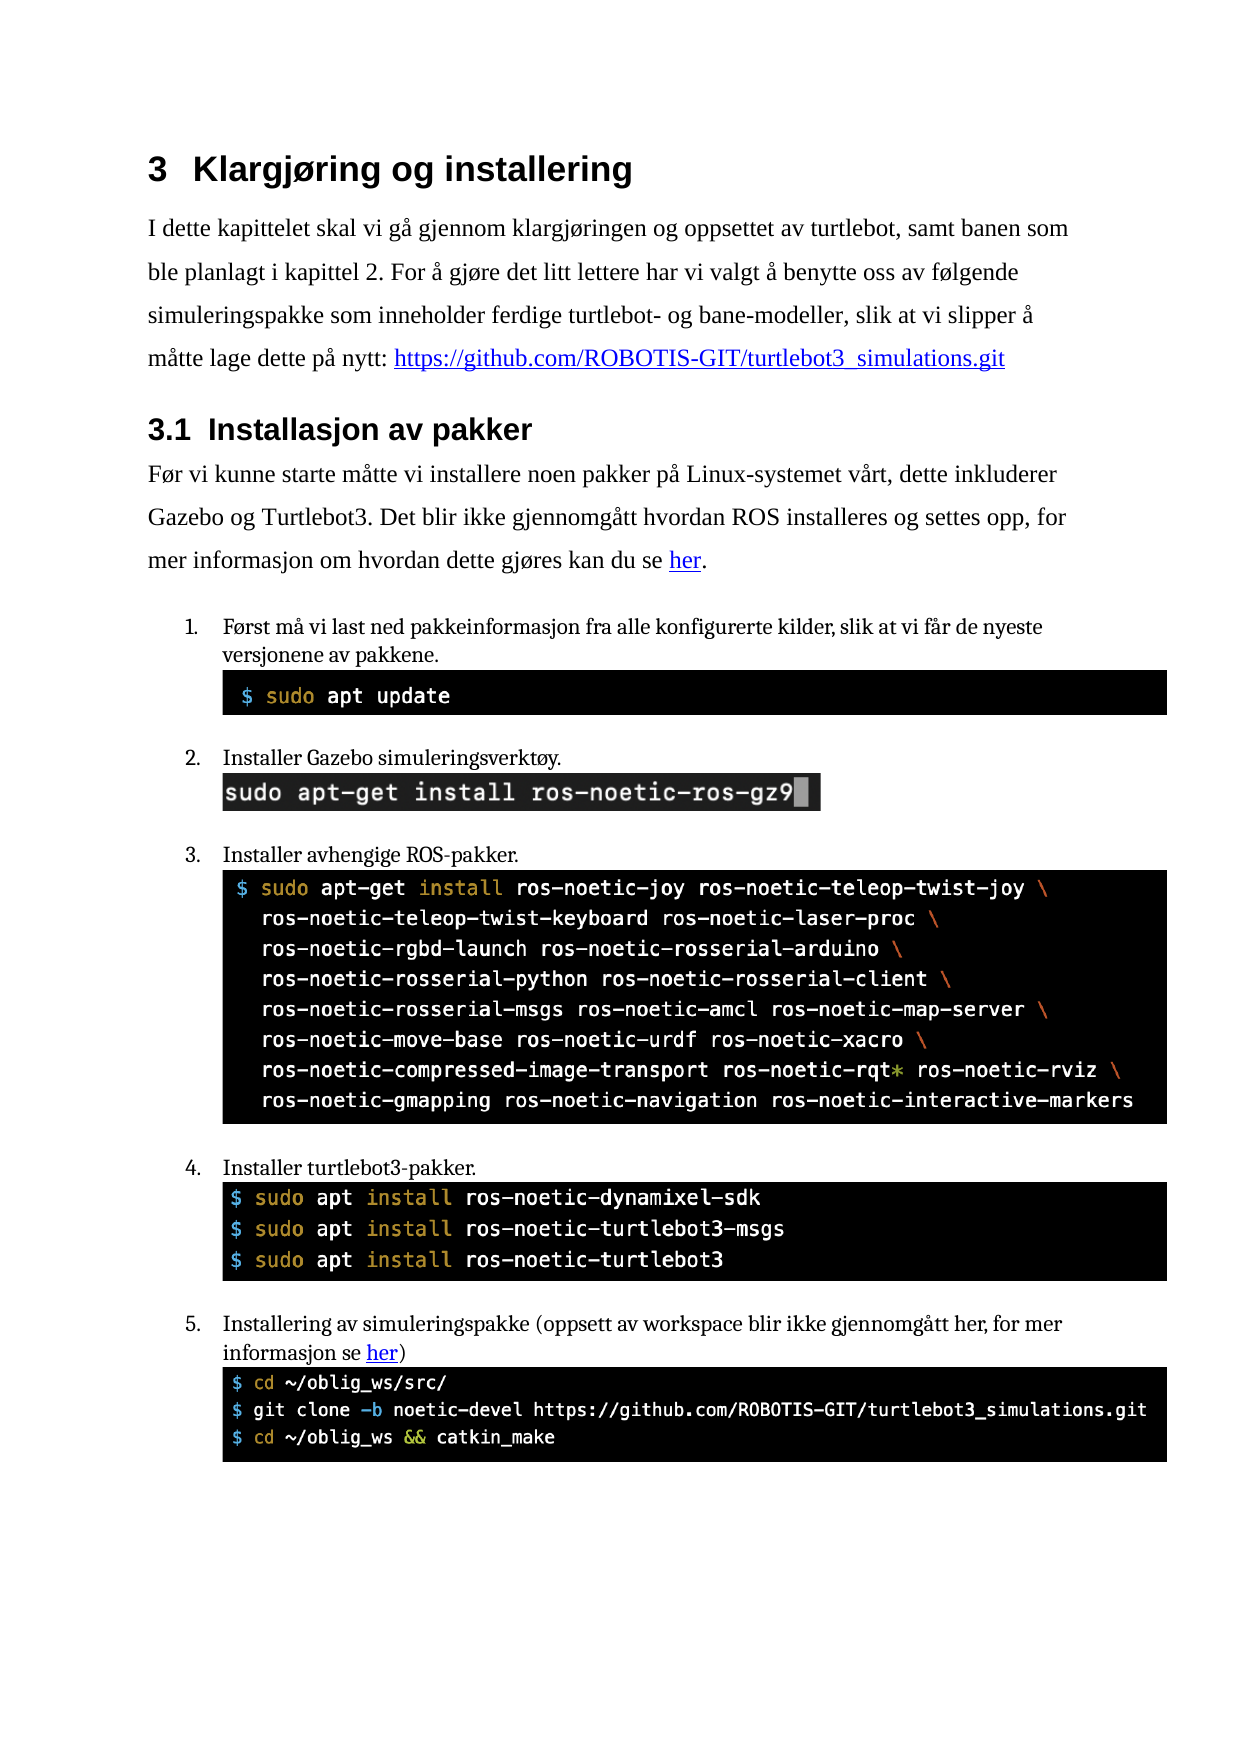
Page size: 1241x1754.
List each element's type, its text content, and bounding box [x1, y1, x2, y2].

picture [222, 1367, 1167, 1462]
list Installer turtlebot3-pakker. [185, 1154, 1092, 1181]
list Først må vi last ned pakkeinformasjon fra alle konfigurerte kilder, slik at vi får de nyeste versjonene av pakkene. [185, 614, 1092, 668]
text Før vi kunne starte måtte vi installere noen pakker på Linux-systemet vårt, dette inkluderer Gazebo og Turtlebot3. Det blir ikke gjennomgått hvordan ROS installeres og settes opp, for mer informasjon om hvordan dette gjøres kan du se her. [148, 459, 1092, 574]
list Installer avhengige ROS-pakker. [185, 842, 1092, 868]
list Installering av simuleringspakke (oppsett av workspace blir ikke gjennomgått her, for mer informasjon se her) [185, 1311, 1092, 1366]
subtitle Installasjon av pakker [148, 411, 1092, 447]
list Installer Gazebo simuleringsverktøy. [185, 745, 1092, 771]
text I dette kapittelet skal vi gå gjennom klargjøringen og oppsettet av turtlebot, samt banen som ble planlagt i kapittel 2. For å gjøre det litt lettere har vi valgt å benytte oss av følgende simuleringspakke som inneholder ferdige turtlebot- og bane-modeller, slik at vi slipper å måtte lage dette på nytt: https://github.com/ROBOTIS-GIT/turtlebot3_simulations.git [148, 213, 1092, 372]
subtitle Klargjøring og installering [148, 148, 1092, 188]
picture [222, 870, 1167, 1124]
picture [222, 1182, 1167, 1281]
picture [222, 773, 821, 811]
picture [222, 670, 1167, 715]
